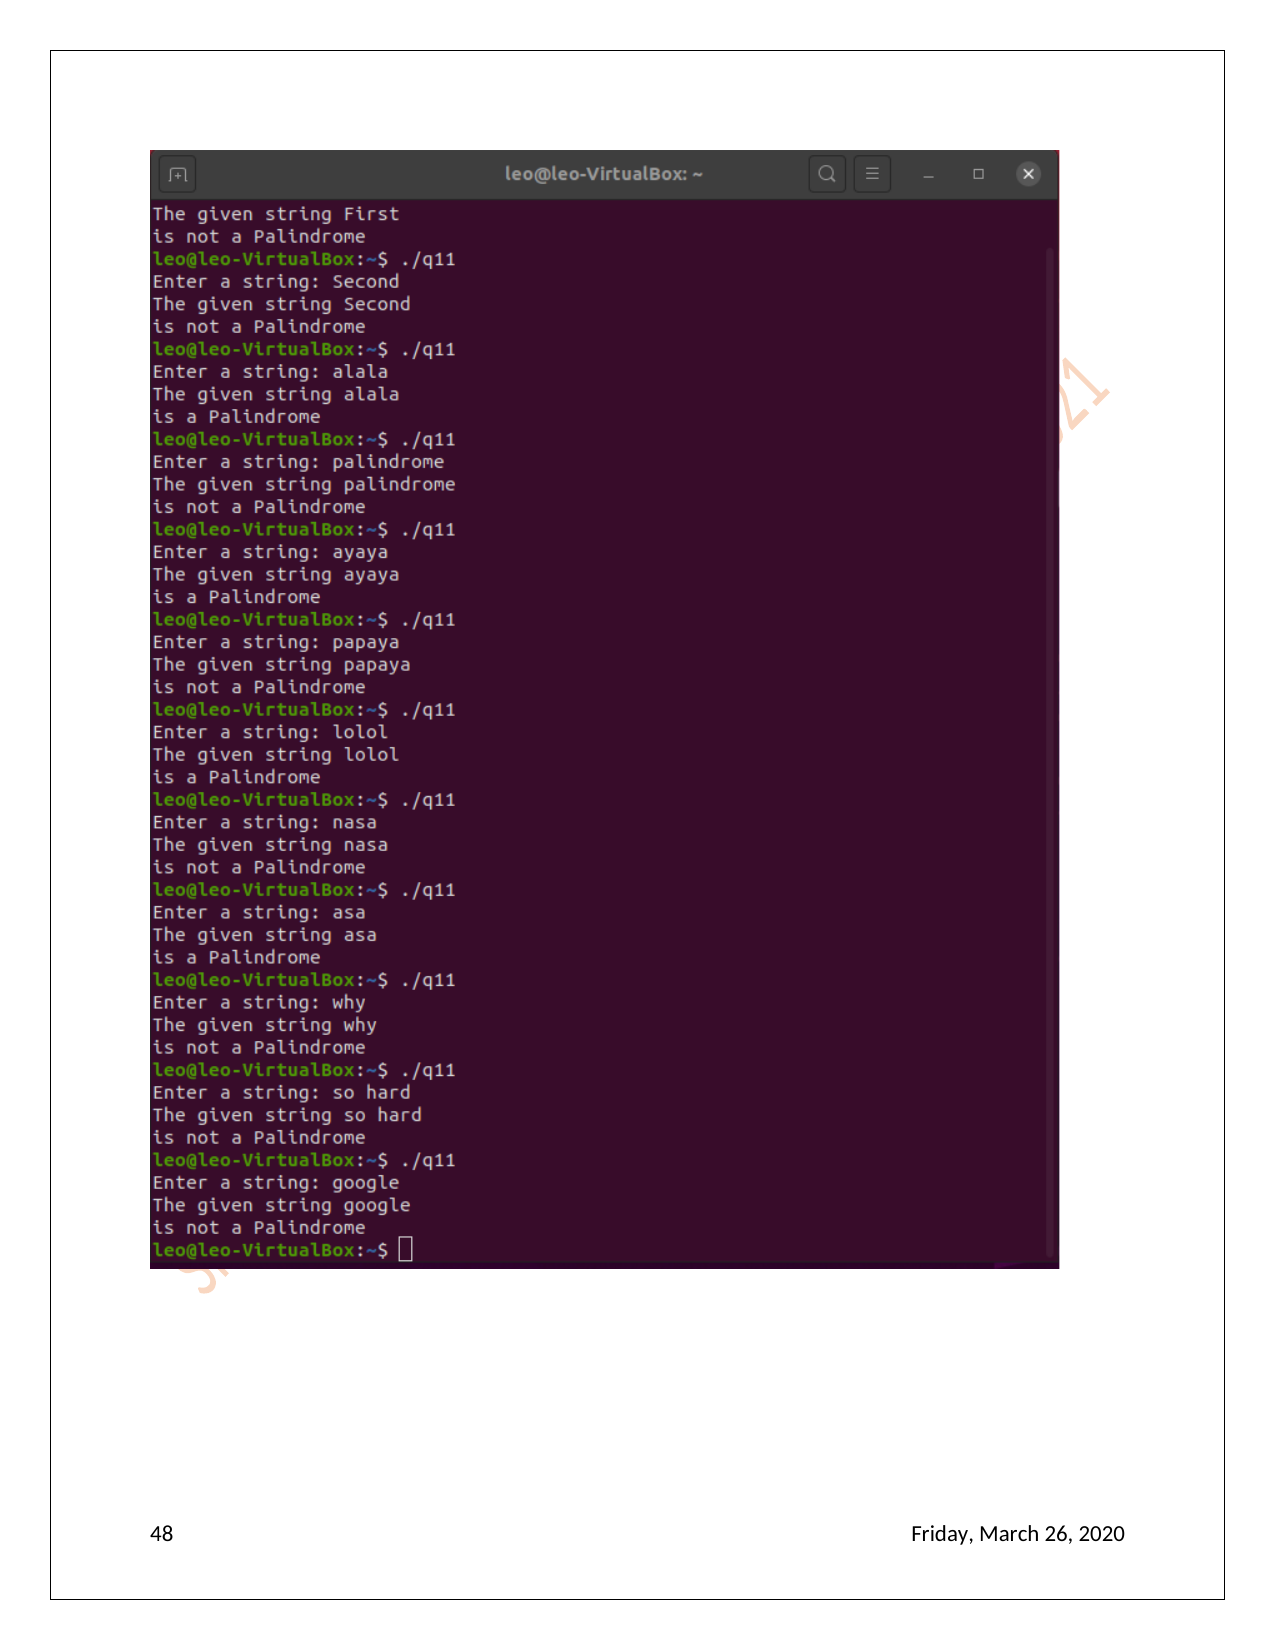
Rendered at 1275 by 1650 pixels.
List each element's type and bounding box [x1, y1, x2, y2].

picture [150, 150, 1060, 1269]
